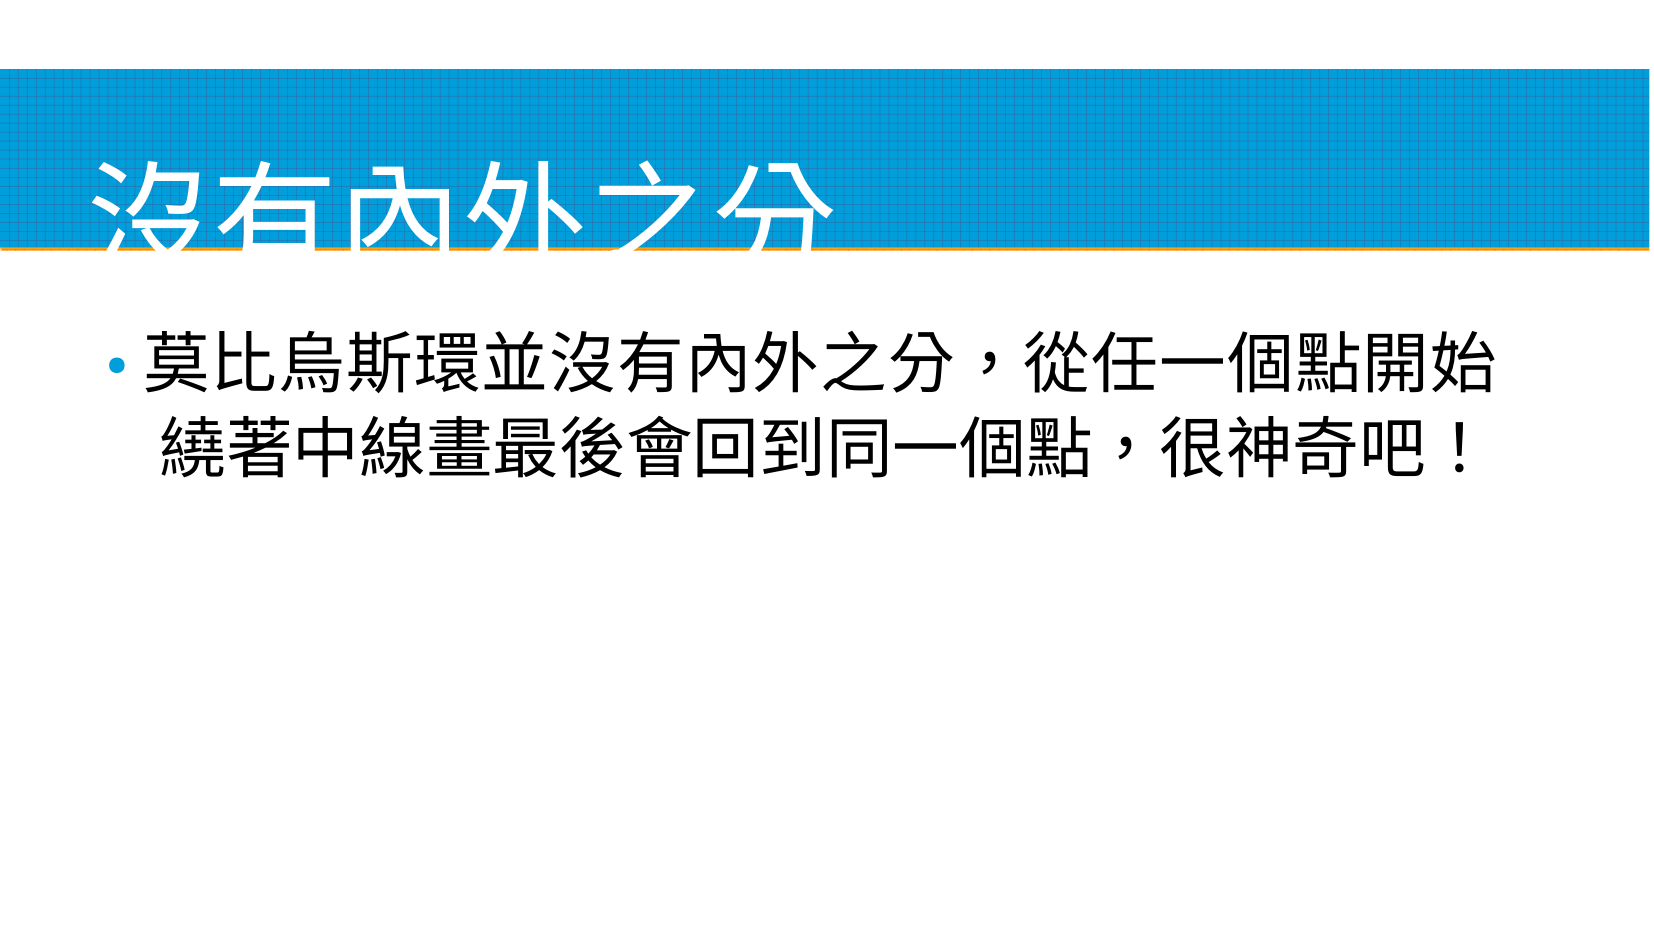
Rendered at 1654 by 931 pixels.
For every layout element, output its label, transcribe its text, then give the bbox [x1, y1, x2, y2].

subtitle 沒有內外之分 [87, 122, 1557, 303]
picture [0, 0, 1654, 930]
text ● 莫比烏斯環並沒有內外之分，從任一個點開始，繞著中線畫最後會回到同一個點，很神奇吧！ [106, 318, 1499, 491]
